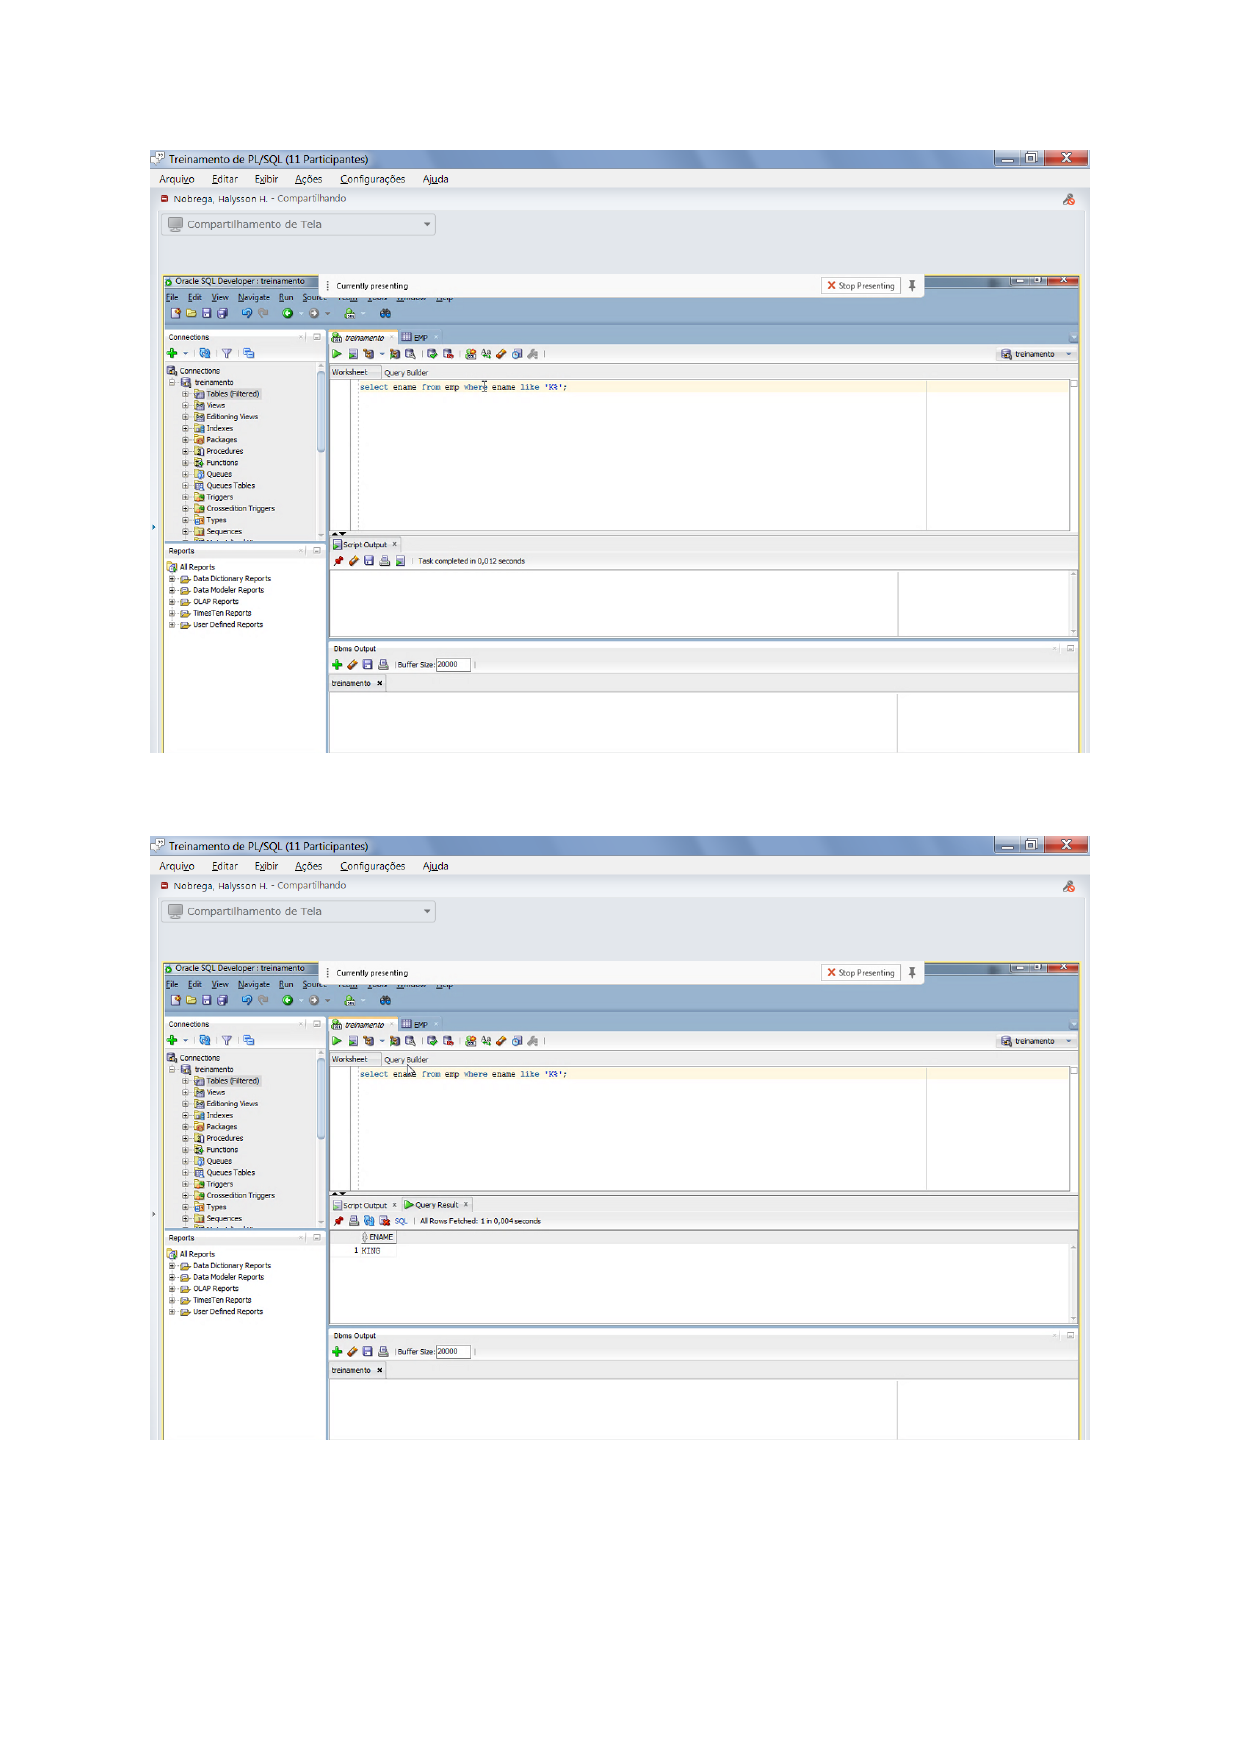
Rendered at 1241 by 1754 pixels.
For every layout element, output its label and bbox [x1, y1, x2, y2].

picture [150, 150, 1090, 753]
picture [150, 836, 1090, 1440]
